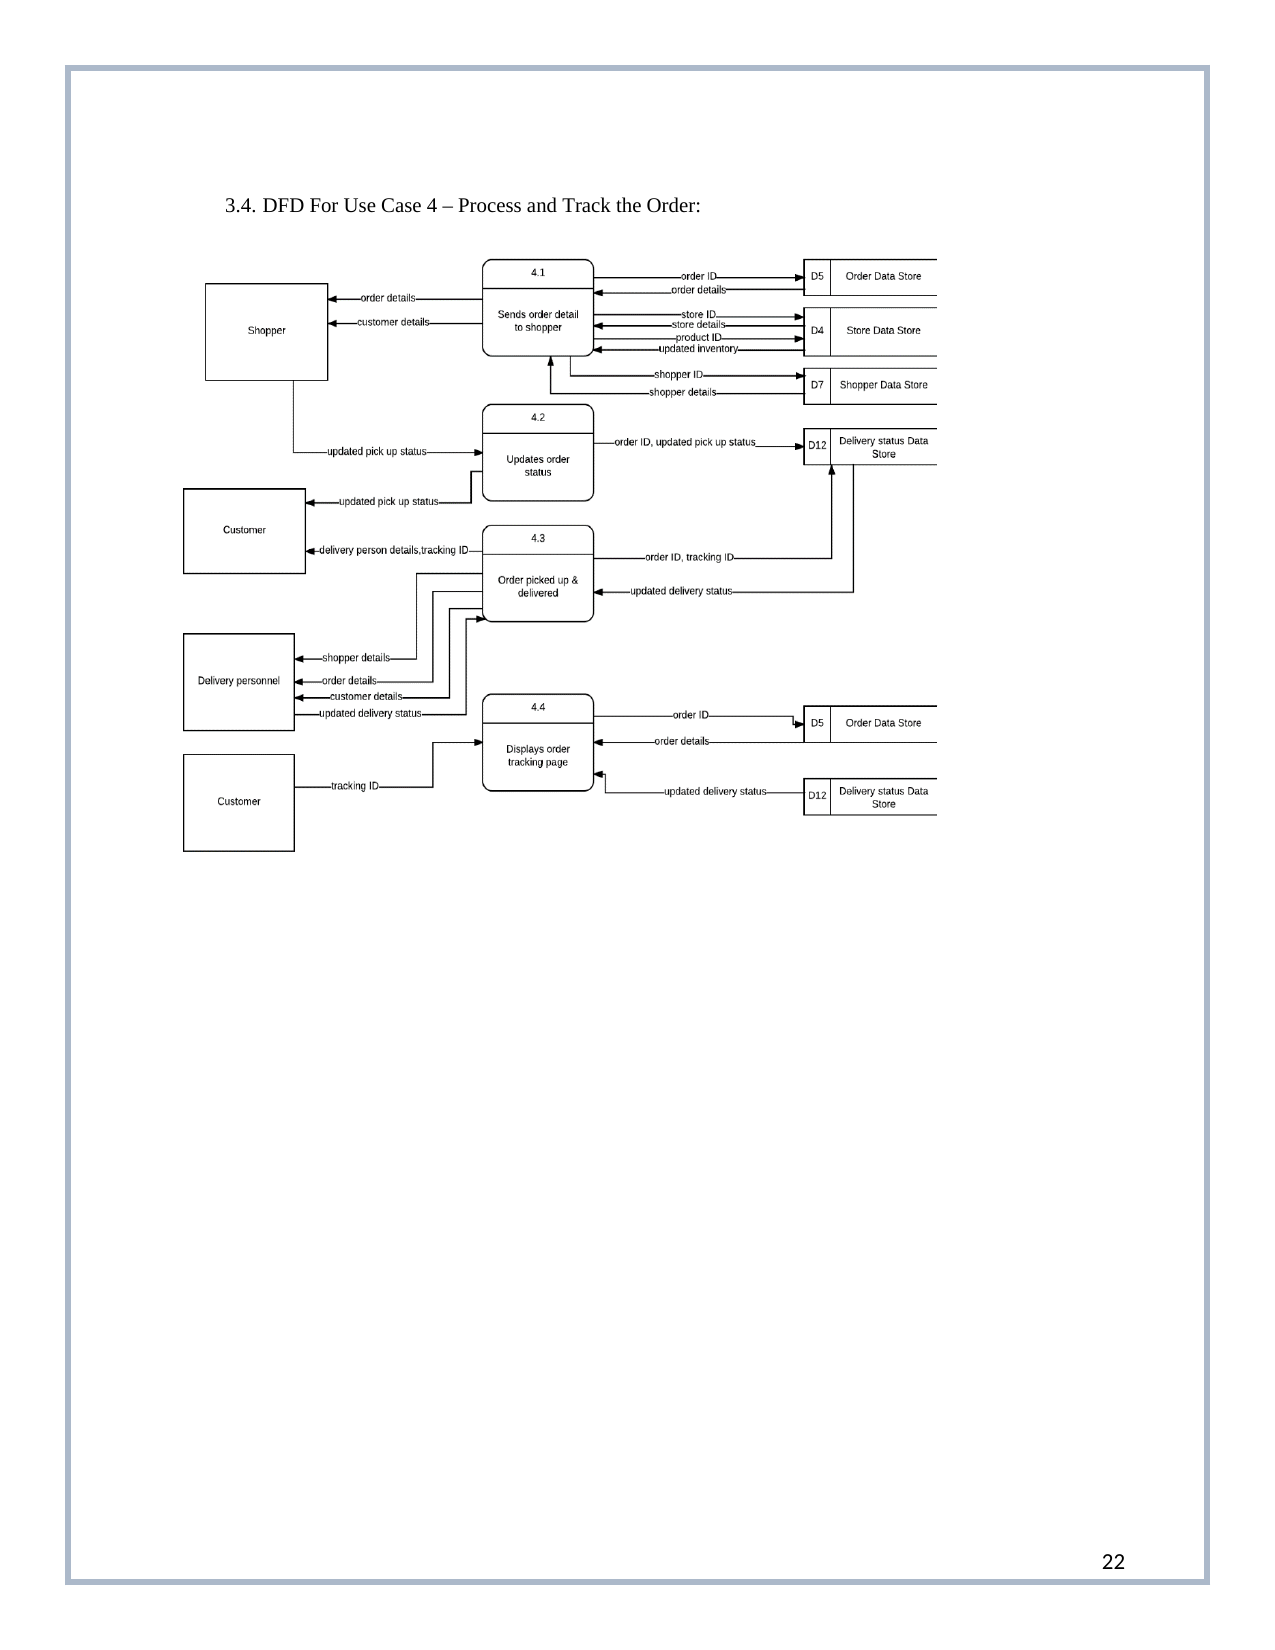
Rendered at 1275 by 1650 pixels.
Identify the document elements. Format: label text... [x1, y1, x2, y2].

list DFD For Use Case 4 – Process and Track the Order: [225, 193, 1125, 217]
picture [150, 235, 1125, 893]
